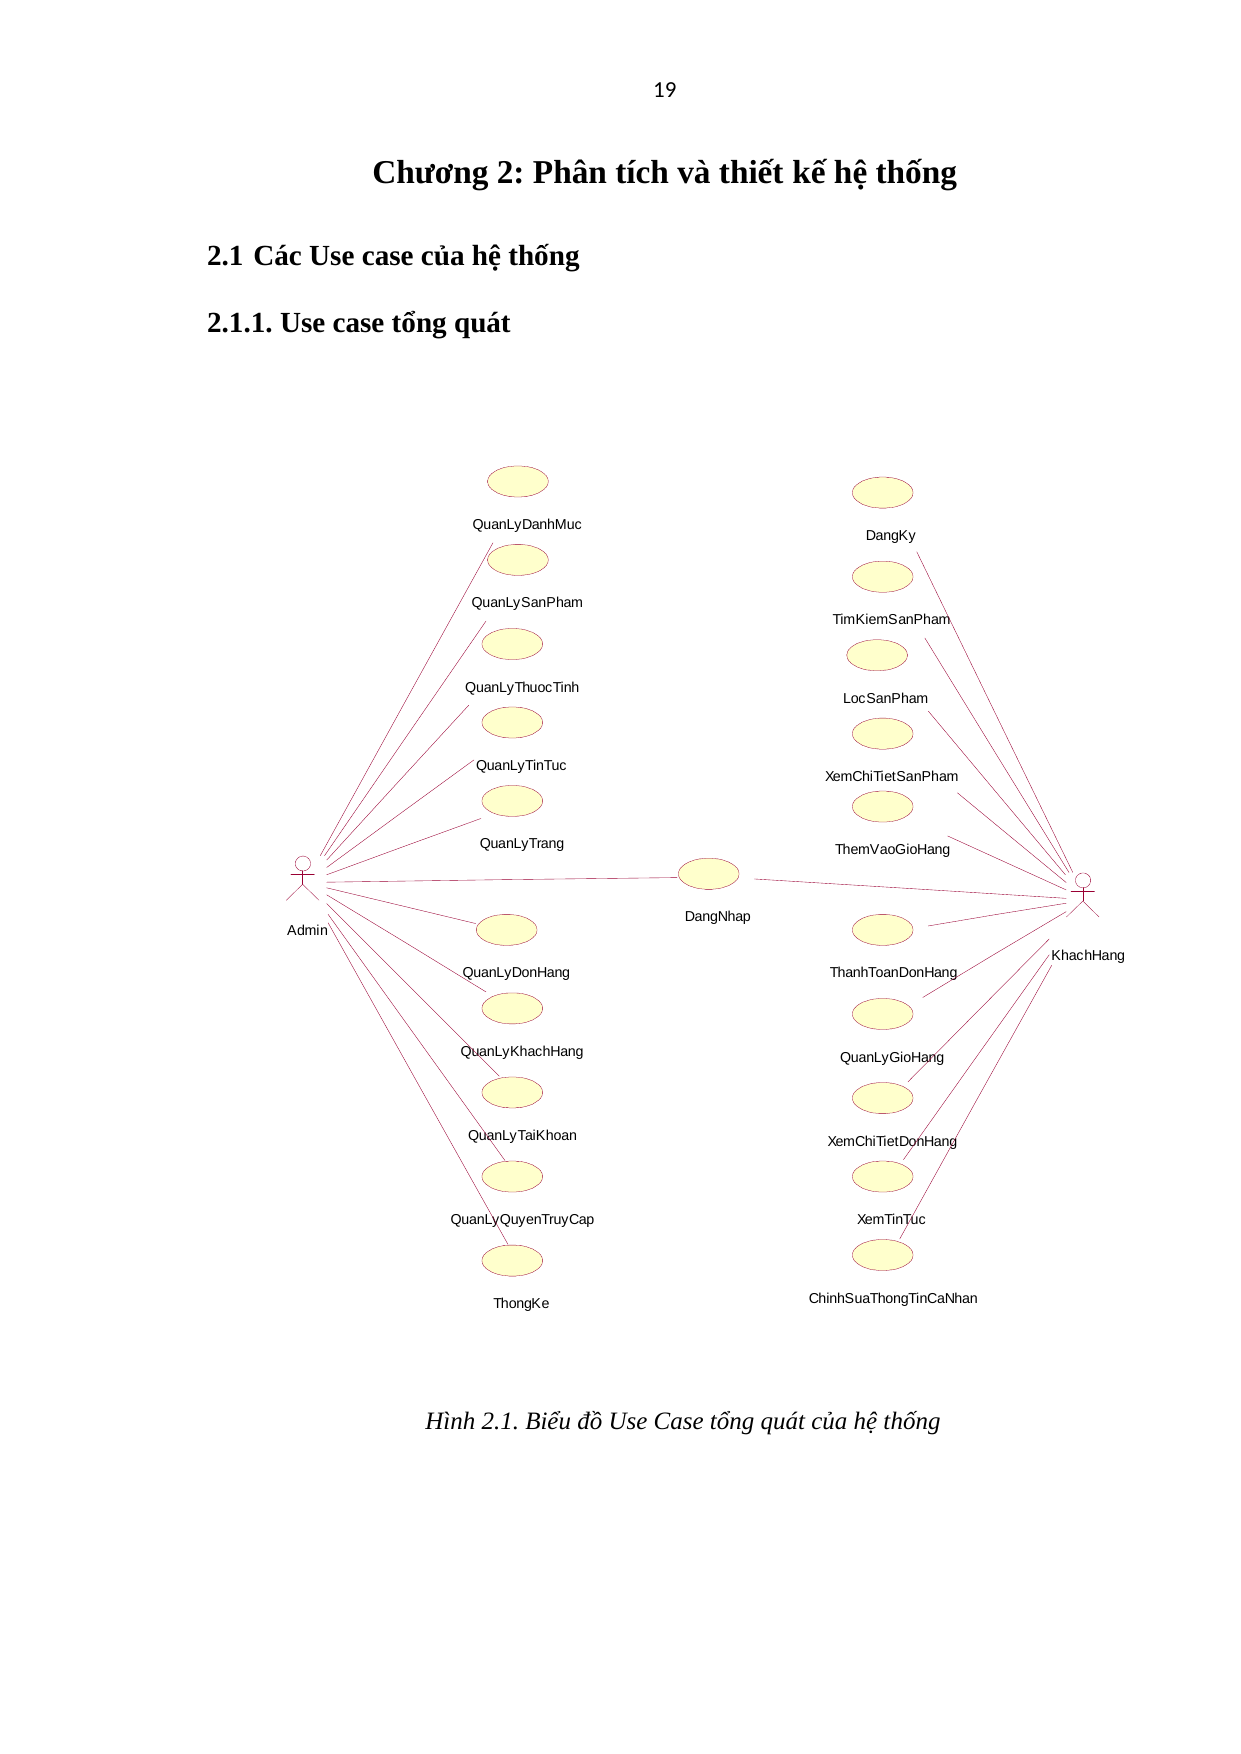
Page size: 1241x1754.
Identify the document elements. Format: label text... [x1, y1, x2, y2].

subtitle 2.1.1. Use case tổng quát [207, 305, 1122, 339]
text Hình 2.1. Biểu đồ Use Case tổng quát của hệ thống [246, 1406, 1122, 1435]
list Các Use case của hệ thống [207, 238, 1122, 272]
subtitle Chương 2: Phân tích và thiết kế hệ thống [207, 152, 1122, 190]
